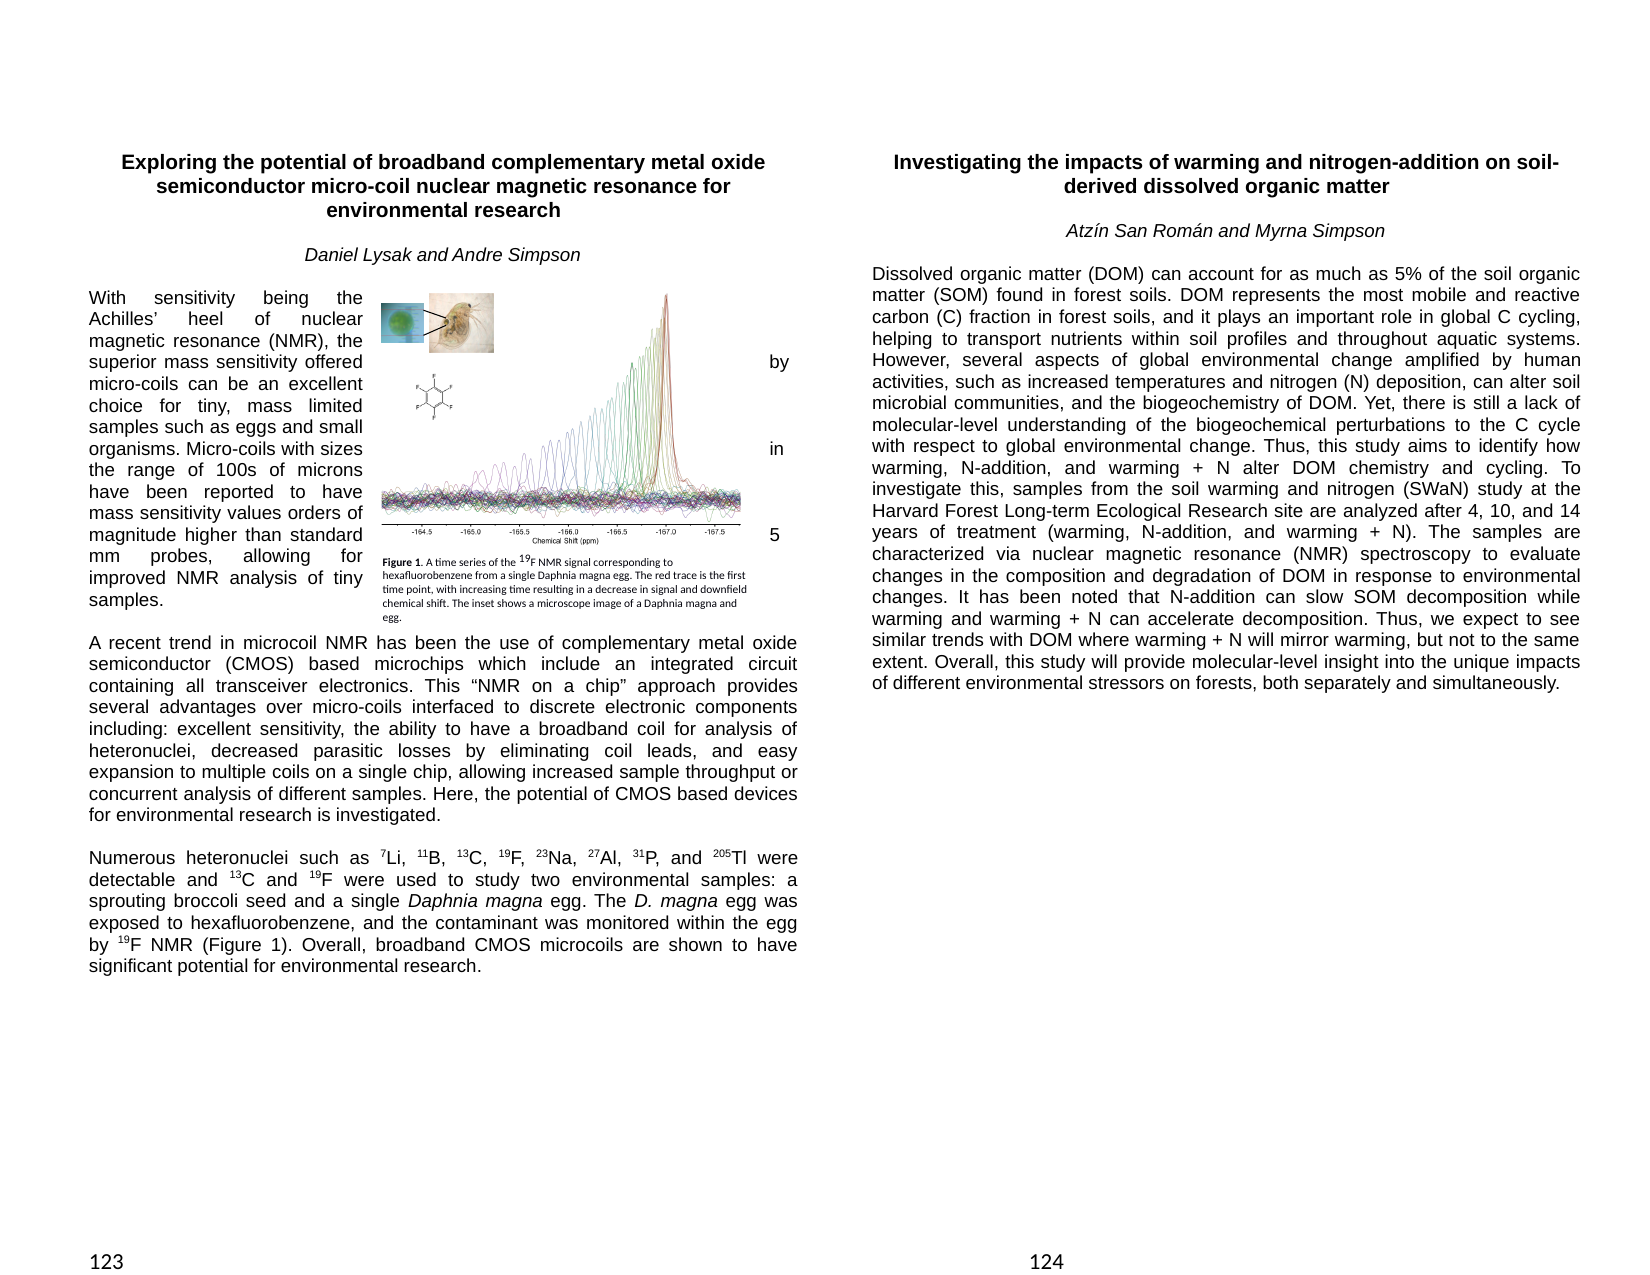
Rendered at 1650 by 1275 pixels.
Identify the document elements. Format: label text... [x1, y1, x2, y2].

picture [381, 293, 741, 545]
text Dissolved organic matter (DOM) can account for as much as 5% of the soil organic matter (SOM) found in forest soils. DOM represents the most mobile and reactive carbon (C) fraction in forest soils, and it plays an important role in global C cycling, helping to transport nutrients within soil profiles and throughout aquatic systems. However, several aspects of global environmental change amplified by human activities, such as increased temperatures and nitrogen (N) deposition, can alter soil microbial communities, and the biogeochemistry of DOM. Yet, there is still a lack of molecular-level understanding of the biogeochemical perturbations to the C cycle with respect to global environmental change. Thus, this study aims to identify how warming, N-addition, and warming + N alter DOM chemistry and cycling. To investigate this, samples from the soil warming and nitrogen (SWaN) study at the Harvard Forest Long-term Ecological Research site are analyzed after 4, 10, and 14 years of treatment (warming, N-addition, and warming + N). The samples are characterized via nuclear magnetic resonance (NMR) spectroscopy to evaluate changes in the composition and degradation of DOM in response to environmental changes. It has been noted that N-addition can slow SOM decomposition while warming and warming + N can accelerate decomposition. Thus, we expect to see similar trends with DOM where warming + N will mirror warming, but not to the same extent. Overall, this study will provide molecular-level insight into the unique impacts of different environmental stressors on forests, both separately and simultaneously. [872, 263, 1581, 694]
text Numerous heteronuclei such as 7Li, 11B, 13C, 19F, 23Na, 27Al, 31P, and 205Tl were detectable and 13C and 19F were used to study two environmental samples: a sprouting broccoli seed and a single Daphnia magna egg. The D. magna egg was exposed to hexafluorobenzene, and the contaminant was monitored within the egg by 19F NMR (Figure 1). Overall, broadband CMOS microcoils are shown to have significant potential for environmental research. [89, 847, 798, 977]
text Daniel Lysak and Andre Simpson [89, 243, 798, 265]
text Investigating the impacts of warming and nitrogen-addition on soil-derived dissolved organic matter [872, 150, 1581, 198]
text A recent trend in microcoil NMR has been the use of complementary metal oxide semiconductor (CMOS) based microchips which include an integrated circuit containing all transceiver electronics. This “NMR on a chip” approach provides several advantages over micro-coils interfaced to discrete electronic components including: excellent sensitivity, the ability to have a broadband coil for analysis of heteronuclei, decreased parasitic losses by eliminating coil leads, and easy expansion to multiple coils on a single chip, allowing increased sample throughput or concurrent analysis of different samples. Here, the potential of CMOS based devices for environmental research is investigated. [89, 632, 798, 826]
text Exploring the potential of broadband complementary metal oxide semiconductor micro-coil nuclear magnetic resonance for environmental research [89, 150, 798, 222]
text Atzín San Román and Myrna Simpson [872, 219, 1581, 241]
